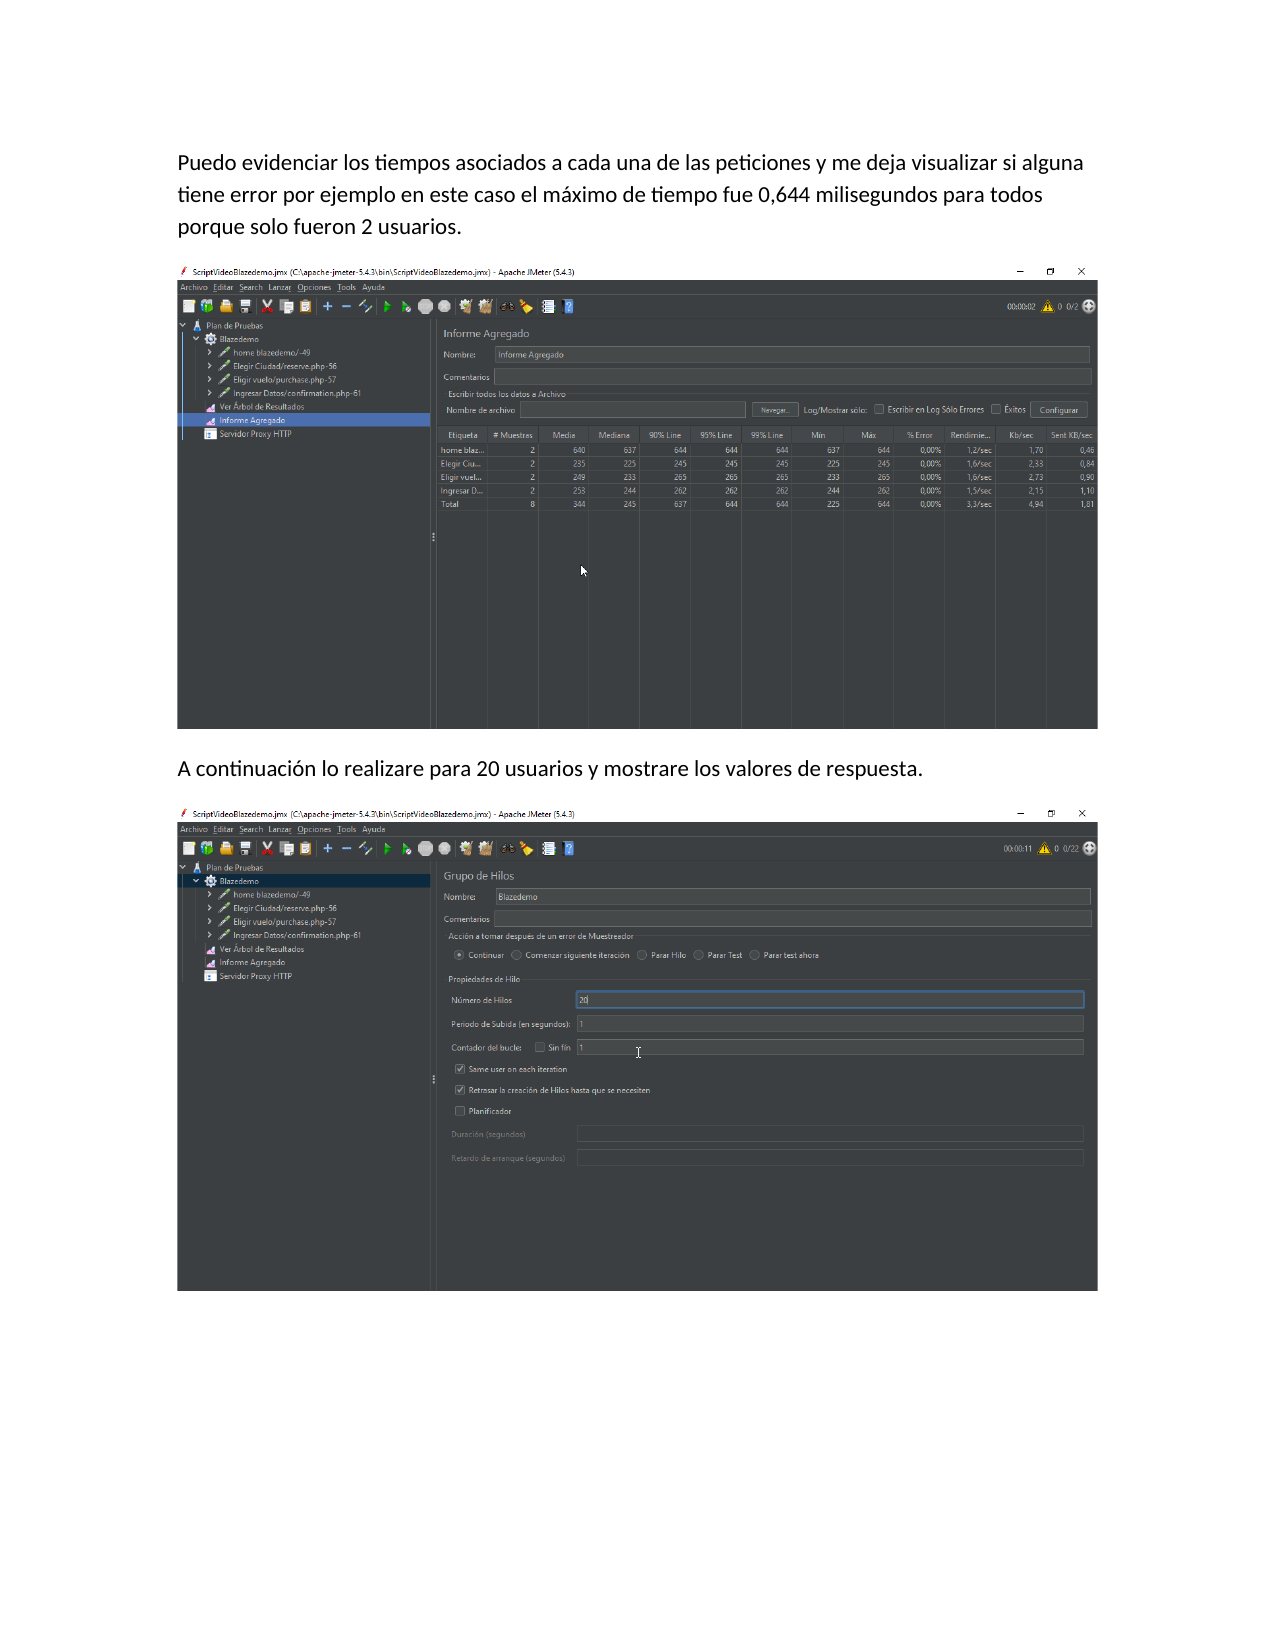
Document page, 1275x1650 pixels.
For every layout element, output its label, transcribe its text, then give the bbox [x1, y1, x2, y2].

text Puedo evidenciar los tiempos asociados a cada una de las peticiones y me deja visualizar si alguna tiene error por ejemplo en este caso el máximo de tiempo fue 0,644 milisegundos para todos porque solo fueron 2 usuarios. [177, 148, 1098, 240]
picture [177, 806, 1098, 1291]
text A continuación lo realizare para 20 usuarios y mostrare los valores de respuesta. [177, 754, 1098, 782]
picture [177, 265, 1098, 729]
